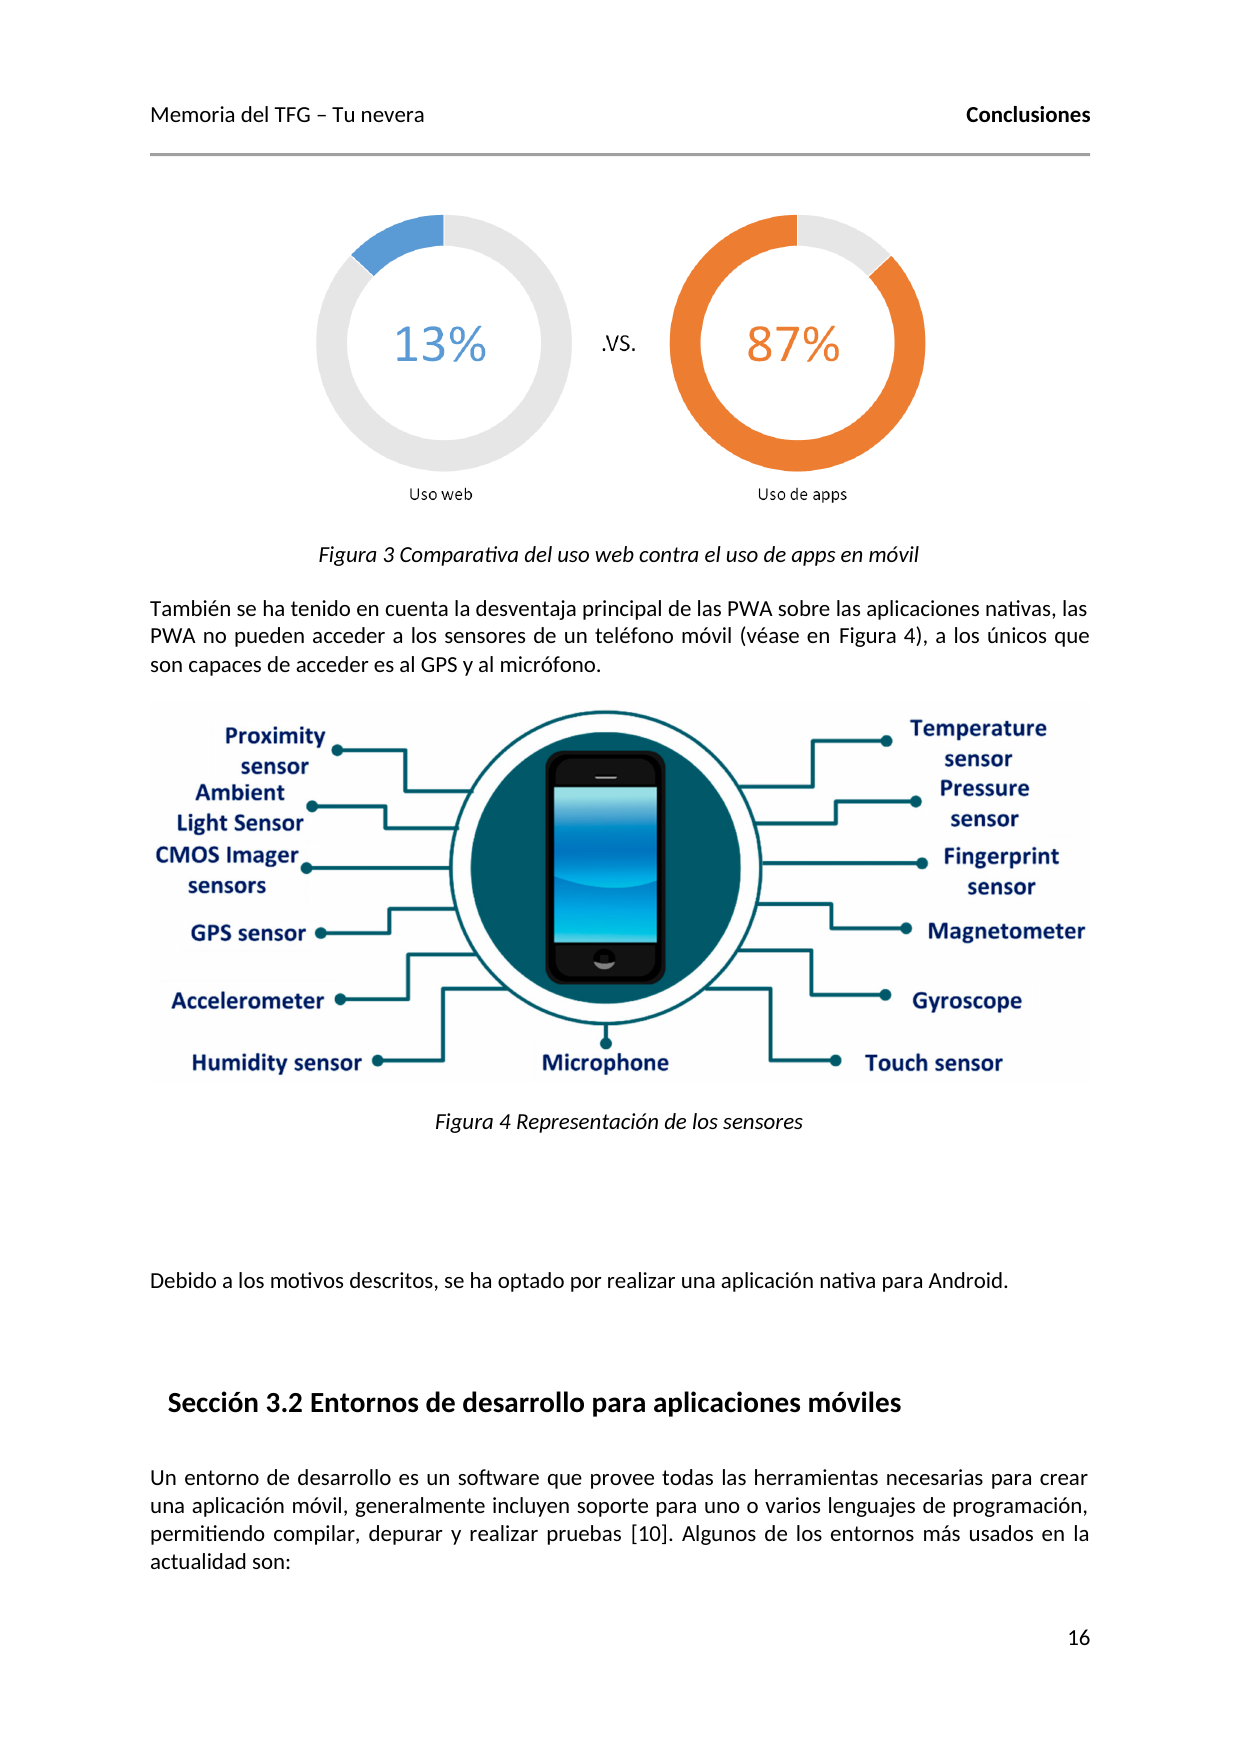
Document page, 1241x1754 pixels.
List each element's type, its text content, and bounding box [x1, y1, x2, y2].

text También se ha tenido en cuenta la desventaja principal de las PWA sobre las aplicaciones nativas, las PWA no pueden acceder a los sensores de un teléfono móvil (véase en Figura 4), a los únicos que son capaces de acceder es al GPS y al micrófono. [150, 594, 1090, 678]
text Debido a los motivos descritos, se ha optado por realizar una aplicación nativa para Android. [150, 1266, 1090, 1294]
text Figura 3 Comparativa del uso web contra el uso de apps en móvil [150, 541, 1090, 569]
picture [281, 206, 960, 516]
subtitle Entornos de desarrollo para aplicaciones móviles [168, 1384, 1090, 1420]
text Figura 4 Representación de los sensores [150, 1107, 1090, 1135]
picture [150, 702, 1091, 1082]
text Un entorno de desarrollo es un software que provee todas las herramientas necesarias para crear una aplicación móvil, generalmente incluyen soporte para uno o varios lenguajes de programación, permitiendo compilar, depurar y realizar pruebas . Algunos de los entornos más usados en la actualidad son: [150, 1463, 1090, 1575]
